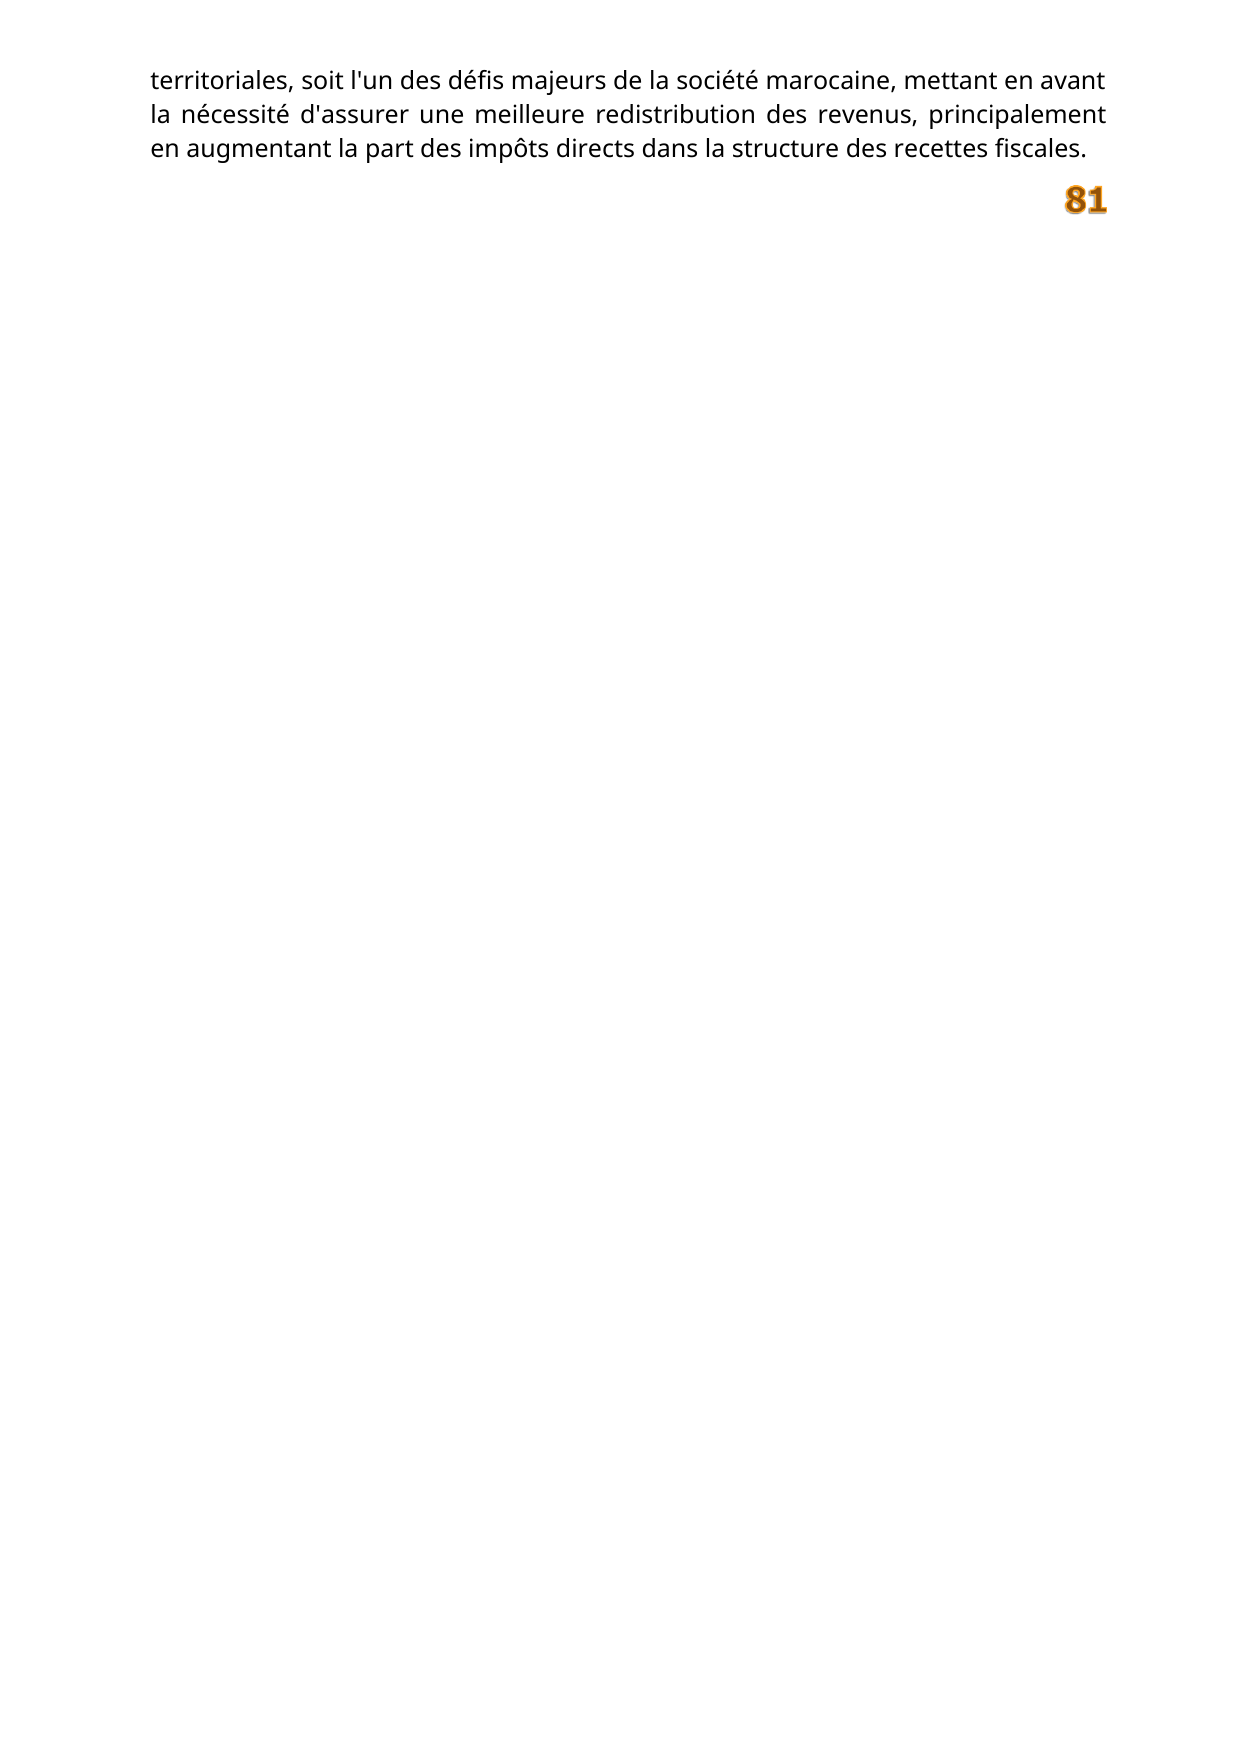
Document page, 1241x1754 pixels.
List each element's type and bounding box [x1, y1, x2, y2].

text [150, 62, 1107, 165]
picture [1063, 185, 1107, 215]
